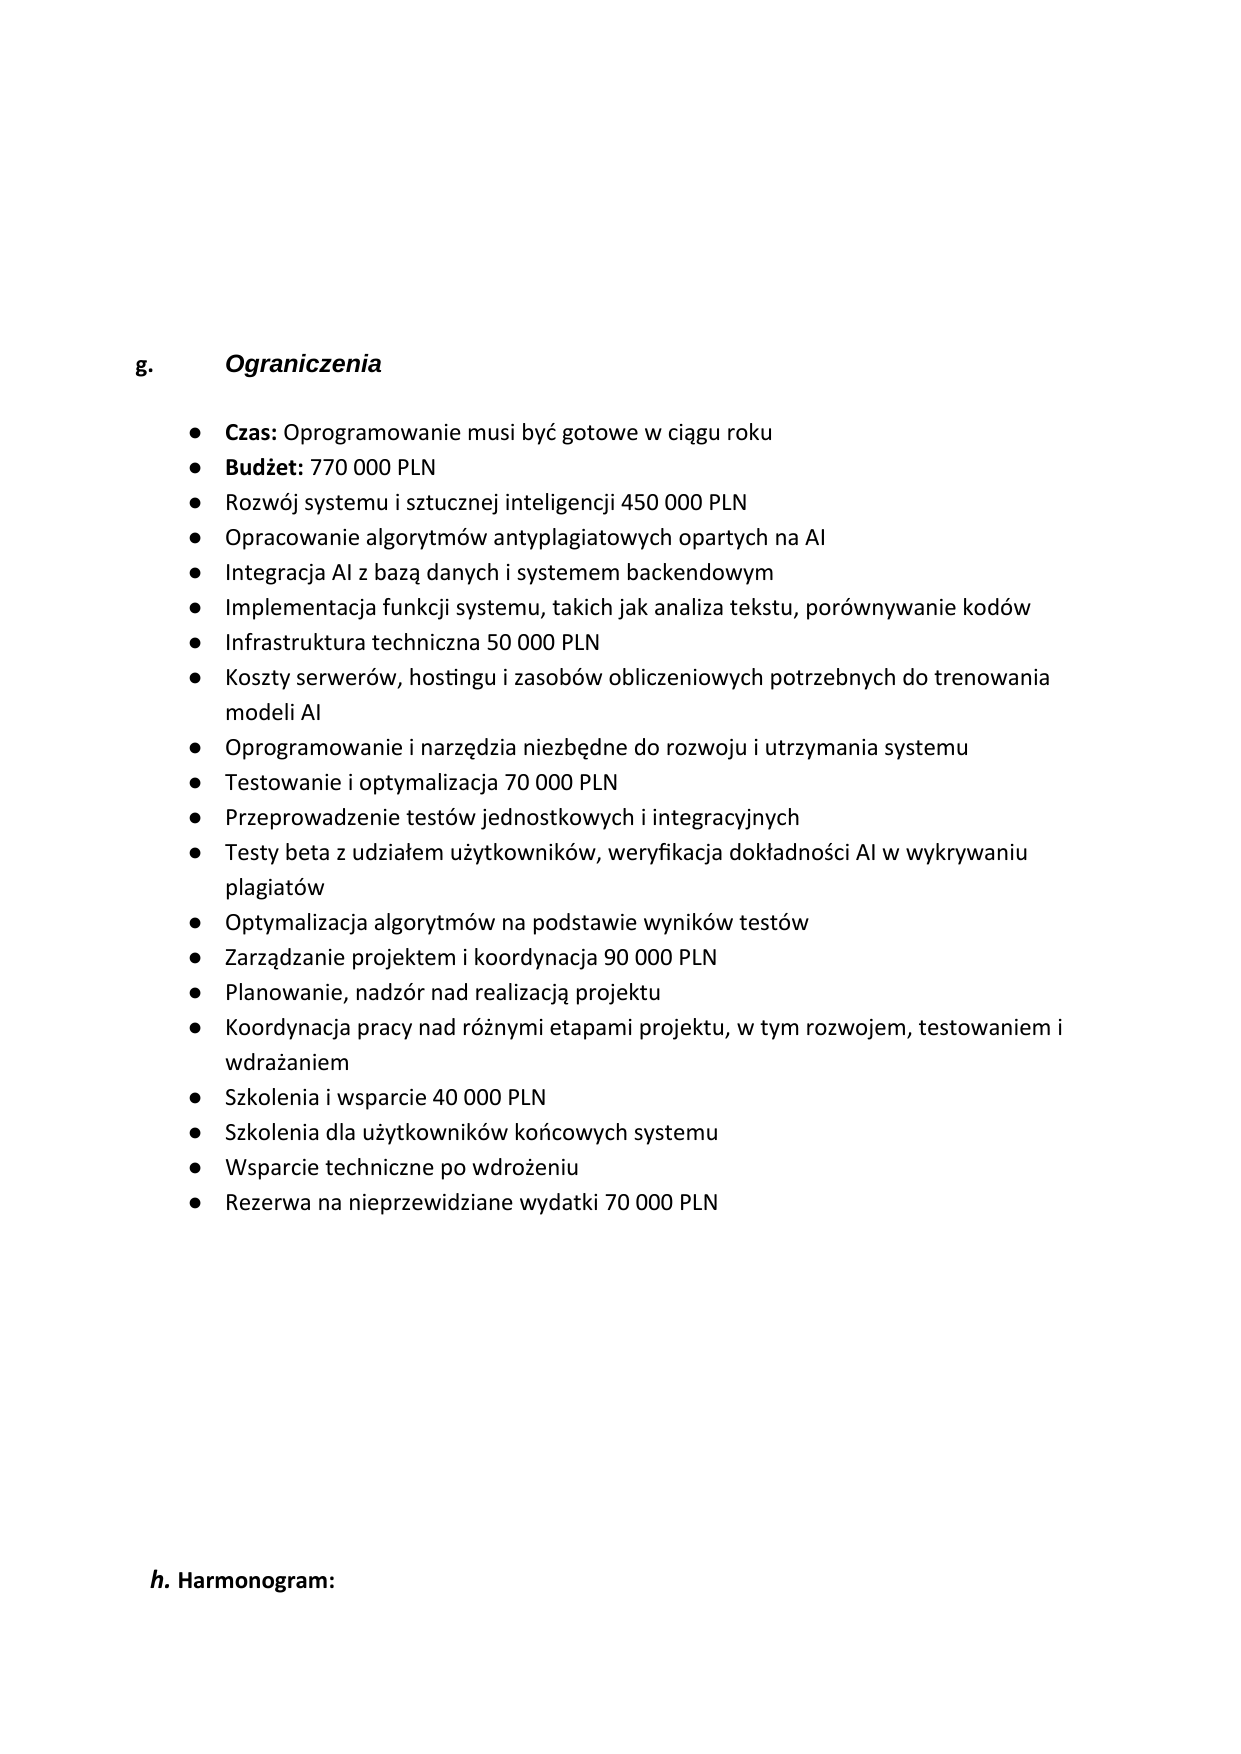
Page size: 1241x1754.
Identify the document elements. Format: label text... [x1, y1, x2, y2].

list Infrastruktura techniczna 50 000 PLN [187, 626, 1090, 657]
list Szkolenia dla użytkowników końcowych systemu [187, 1116, 1090, 1147]
list Zarządzanie projektem i koordynacja 90 000 PLN [187, 941, 1090, 972]
list Koszty serwerów, hostingu i zasobów obliczeniowych potrzebnych do trenowania modeli AI [187, 661, 1090, 727]
list Opracowanie algorytmów antyplagiatowych opartych na AI [187, 521, 1090, 552]
list Implementacja funkcji systemu, takich jak analiza tekstu, porównywanie kodów [187, 591, 1090, 622]
list Budżet: 770 000 PLN [187, 451, 1090, 482]
list Integracja AI z bazą danych i systemem backendowym [187, 556, 1090, 587]
list Testowanie i optymalizacja 70 000 PLN [187, 766, 1090, 797]
list Przeprowadzenie testów jednostkowych i integracyjnych [187, 801, 1090, 832]
list Rozwój systemu i sztucznej inteligencji 450 000 PLN [187, 486, 1090, 517]
list Ograniczenia [135, 348, 1090, 379]
list Koordynacja pracy nad różnymi etapami projektu, w tym rozwojem, testowaniem i wdrażaniem [187, 1011, 1090, 1077]
list Szkolenia i wsparcie 40 000 PLN [187, 1081, 1090, 1112]
list Planowanie, nadzór nad realizacją projektu [187, 976, 1090, 1007]
text h. Harmonogram: [150, 1562, 1090, 1595]
list Wsparcie techniczne po wdrożeniu [187, 1151, 1090, 1182]
list Testy beta z udziałem użytkowników, weryfikacja dokładności AI w wykrywaniu plagiatów [187, 836, 1090, 902]
list Rezerwa na nieprzewidziane wydatki 70 000 PLN [187, 1186, 1090, 1217]
list Optymalizacja algorytmów na podstawie wyników testów [187, 906, 1090, 937]
list Oprogramowanie i narzędzia niezbędne do rozwoju i utrzymania systemu [187, 731, 1090, 762]
list Czas: Oprogramowanie musi być gotowe w ciągu roku [187, 416, 1090, 447]
